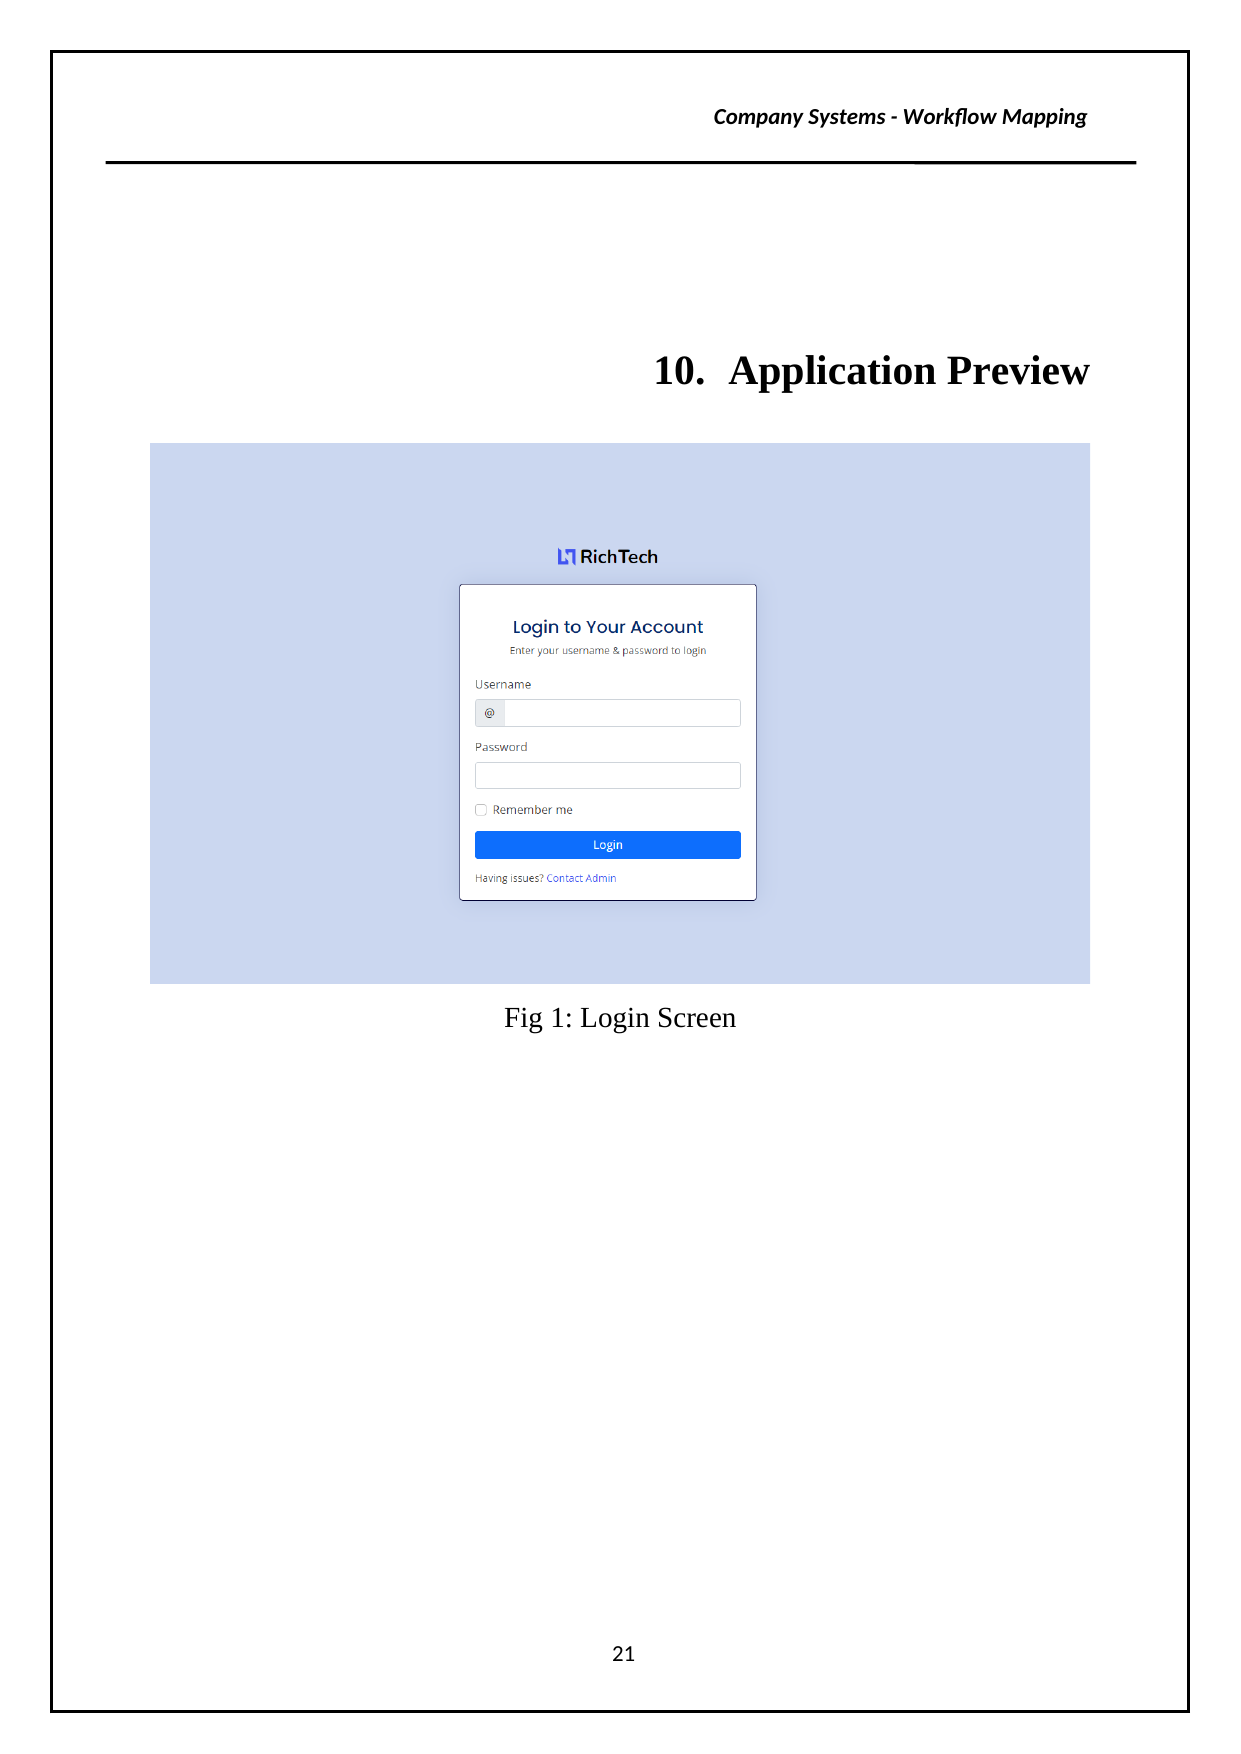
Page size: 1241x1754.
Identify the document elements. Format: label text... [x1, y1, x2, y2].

text Fig 1: Login Screen [150, 984, 1090, 1034]
picture [150, 443, 1091, 984]
list Application Preview [225, 343, 1090, 393]
